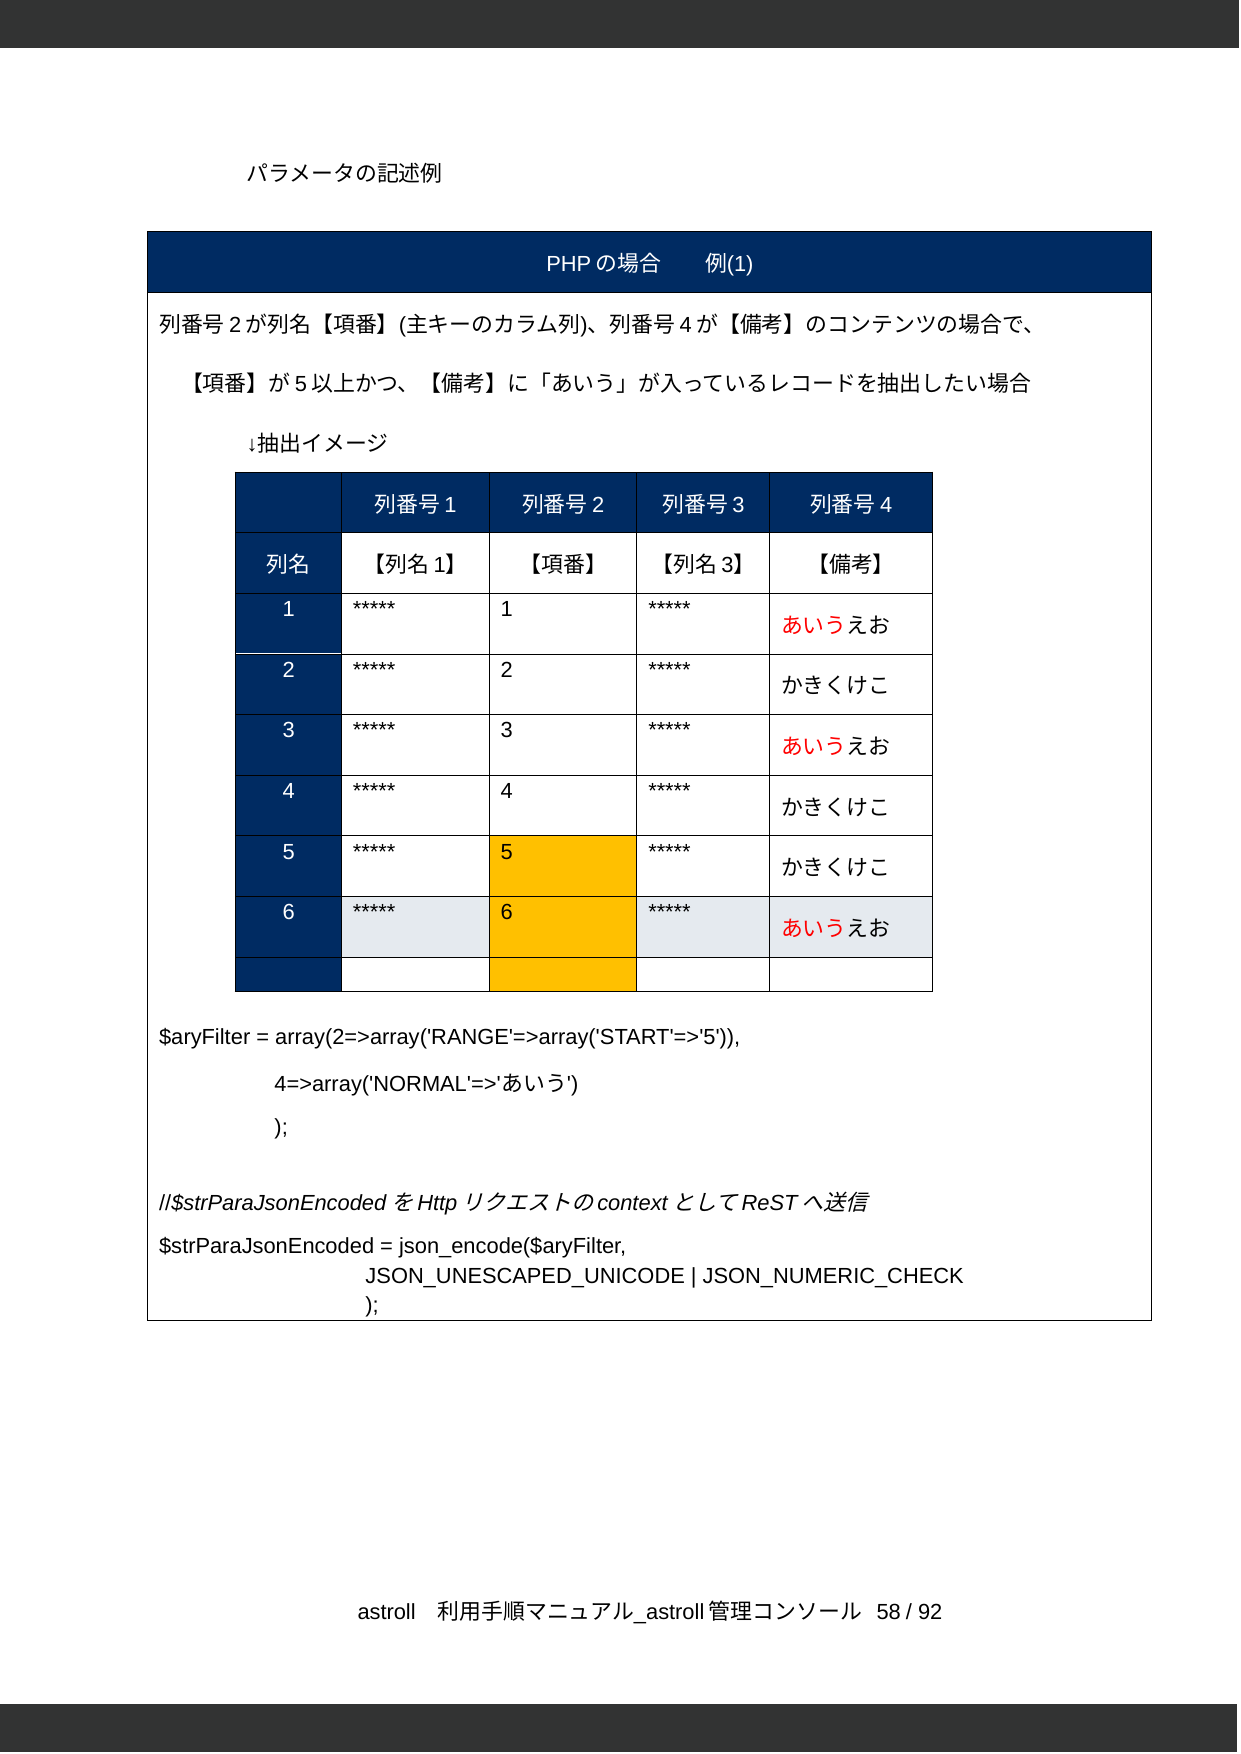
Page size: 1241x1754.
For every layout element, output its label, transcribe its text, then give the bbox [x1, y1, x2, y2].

text パラメータの記述例 [246, 142, 1152, 201]
table_header PHPの場合 例(1) [148, 232, 1151, 292]
picture [0, 0, 1239, 48]
table_cell 列番号2が列名【項番】(主キーのカラム列)、列番号4が【備考】のコンテンツの場合で、 【項番】が5以上かつ、【備考】に「あいう」が入っているレコードを抽出したい場合 ↓抽出イメージ $aryFilter = array(2=>array('RANGE'=>array('START'=>'5')), 4=>array('NORMAL'=>'あいう') ); //$strParaJsonEncodedをHttpリクエストのcontextとしてReSTへ送信 $strParaJsonEncoded = json_encode($aryFilter, JSON_UNESCAPED_UNICODE | JSON_NUMERIC_CHECK ); [148, 293, 1151, 1320]
picture [0, 1704, 1237, 1752]
